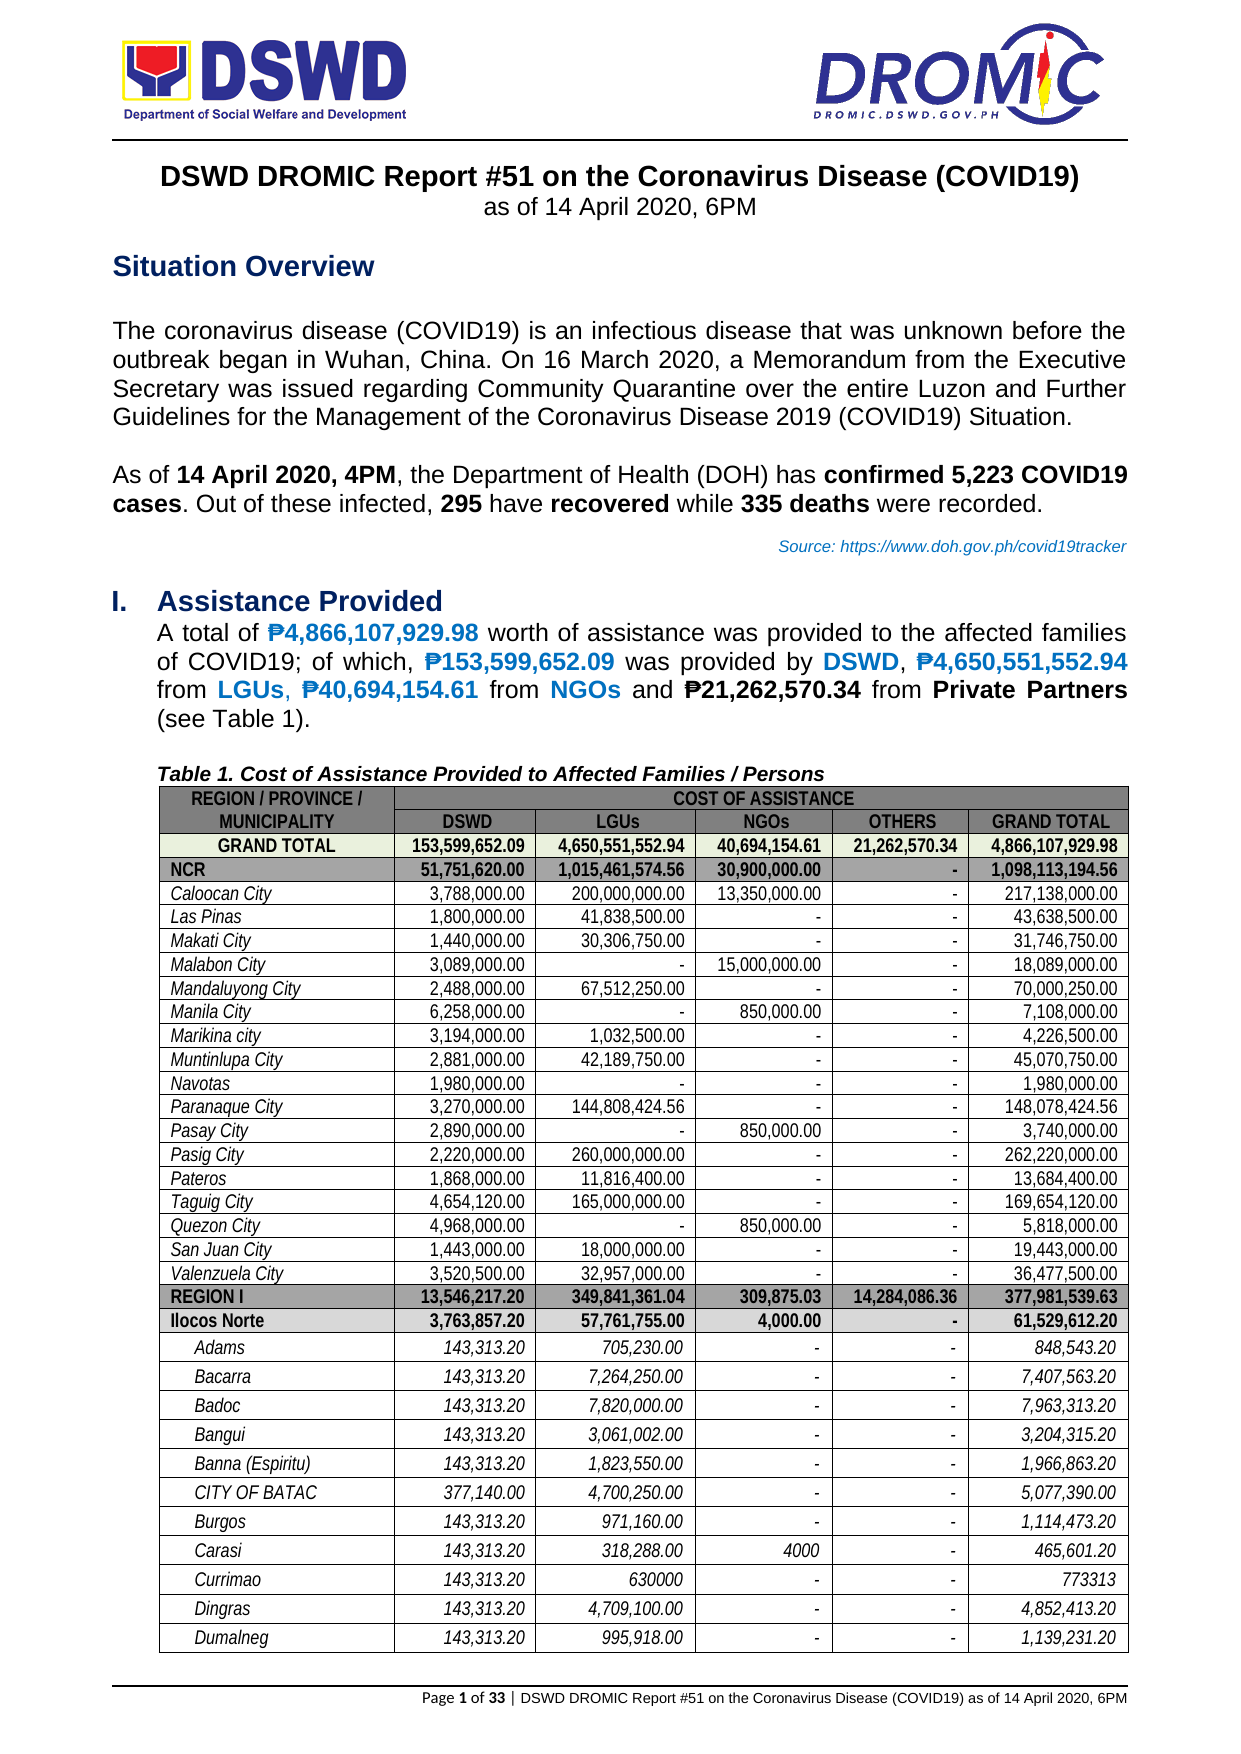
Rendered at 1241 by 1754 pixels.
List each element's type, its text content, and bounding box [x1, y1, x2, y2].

table_cell 971,160.00 [536, 1507, 695, 1535]
table_cell 18,089,000.00 [969, 953, 1128, 976]
table_cell - [696, 1362, 832, 1390]
table_cell 144,808,424.56 [536, 1095, 695, 1118]
table_cell 13,546,217.20 [395, 1285, 535, 1308]
table_cell - [696, 1391, 832, 1419]
table_cell Taguig City [160, 1190, 394, 1213]
table_cell 30,900,000.00 [696, 858, 832, 881]
table_cell 630000 [536, 1565, 695, 1593]
table_cell - [833, 1214, 968, 1237]
table_header COST OF ASSISTANCE [395, 787, 1128, 809]
table_cell Quezon City [160, 1214, 394, 1237]
table_cell Las Pinas [160, 905, 394, 928]
table_cell 30,306,750.00 [536, 929, 695, 952]
table_cell 143,313.20 [395, 1507, 535, 1535]
table_cell 143,313.20 [395, 1362, 535, 1390]
table_cell 11,816,400.00 [536, 1167, 695, 1189]
table_cell 200,000,000.00 [536, 882, 695, 904]
table_cell - [833, 1420, 968, 1448]
table_cell [160, 1478, 183, 1506]
table_cell - [833, 858, 968, 881]
table_cell 262,220,000.00 [969, 1143, 1128, 1166]
table_cell - [833, 1536, 968, 1564]
table_cell - [696, 1624, 832, 1652]
table_cell - [833, 977, 968, 999]
table_cell - [696, 1167, 832, 1189]
table_cell - [536, 1000, 695, 1023]
table_cell - [696, 1333, 832, 1361]
table_cell Manila City [160, 1000, 394, 1023]
table_cell 1,800,000.00 [395, 905, 535, 928]
table_cell - [833, 1478, 968, 1506]
table_cell 148,078,424.56 [969, 1095, 1128, 1118]
table_cell 143,313.20 [395, 1333, 535, 1361]
table_cell 42,189,750.00 [536, 1048, 695, 1071]
table_cell - [696, 1595, 832, 1622]
table_cell - [696, 1024, 832, 1047]
table_cell 1,868,000.00 [395, 1167, 535, 1189]
picture [112, 37, 417, 125]
table_cell 57,761,755.00 [536, 1309, 695, 1332]
table_cell - [696, 1262, 832, 1284]
table_cell 7,407,563.20 [969, 1362, 1128, 1390]
table_cell Adams [183, 1333, 394, 1361]
table_cell 14,284,086.36 [833, 1285, 968, 1308]
table_cell 143,313.20 [395, 1449, 535, 1477]
table_cell 67,512,250.00 [536, 977, 695, 999]
table_cell DSWD [395, 810, 535, 833]
table_cell 143,313.20 [395, 1391, 535, 1419]
table_cell [160, 1449, 183, 1477]
table_cell REGION I [160, 1285, 394, 1308]
table_cell 19,443,000.00 [969, 1238, 1128, 1261]
table_cell 7,963,313.20 [969, 1391, 1128, 1419]
table_cell 377,140.00 [395, 1478, 535, 1506]
table_cell 4,226,500.00 [969, 1024, 1128, 1047]
table_cell - [833, 905, 968, 928]
table_cell 13,684,400.00 [969, 1167, 1128, 1189]
table_cell - [833, 1238, 968, 1261]
table_cell 4000 [696, 1536, 832, 1564]
table_cell - [696, 1507, 832, 1535]
text Table 1. Cost of Assistance Provided to Affected Families / Persons [112, 762, 1128, 786]
table_cell - [536, 1214, 695, 1237]
table_cell 5,077,390.00 [969, 1478, 1128, 1506]
table_cell - [833, 1000, 968, 1023]
table_cell Navotas [160, 1072, 394, 1094]
table_cell 850,000.00 [696, 1119, 832, 1142]
table_cell 153,599,652.09 [395, 834, 535, 857]
table_cell - [696, 1048, 832, 1071]
table_cell 36,477,500.00 [969, 1262, 1128, 1284]
table_cell Dingras [183, 1595, 394, 1622]
table_cell Pasay City [160, 1119, 394, 1142]
table_cell 1,443,000.00 [395, 1238, 535, 1261]
table_cell NCR [160, 858, 394, 881]
table_cell 143,313.20 [395, 1565, 535, 1593]
table_cell Valenzuela City [160, 1262, 394, 1284]
table_cell 40,694,154.61 [696, 834, 832, 857]
table_cell 13,350,000.00 [696, 882, 832, 904]
table_cell 4,852,413.20 [969, 1595, 1128, 1622]
table_cell - [833, 1048, 968, 1071]
table_cell 143,313.20 [395, 1595, 535, 1622]
table_cell - [536, 953, 695, 976]
table_cell - [833, 1507, 968, 1535]
table_cell 6,258,000.00 [395, 1000, 535, 1023]
table_cell [160, 1333, 183, 1361]
table_cell [160, 1420, 183, 1448]
table_cell [160, 1565, 183, 1593]
table_cell - [833, 1565, 968, 1593]
table_cell 143,313.20 [395, 1536, 535, 1564]
table_cell - [696, 1478, 832, 1506]
table_cell - [696, 1190, 832, 1213]
table_cell 43,638,500.00 [969, 905, 1128, 928]
text as of 14 April 2020, 6PM [112, 192, 1128, 221]
table_cell [160, 1507, 183, 1535]
table_cell 850,000.00 [696, 1214, 832, 1237]
table_cell 465,601.20 [969, 1536, 1128, 1564]
table_cell Burgos [183, 1507, 394, 1535]
table_cell - [833, 1024, 968, 1047]
table_cell GRAND TOTAL [160, 834, 394, 857]
table_cell - [833, 1449, 968, 1477]
table_cell 31,746,750.00 [969, 929, 1128, 952]
table_cell 143,313.20 [395, 1624, 535, 1652]
table_cell NGOs [696, 810, 832, 833]
table_cell - [536, 1072, 695, 1094]
table_cell Pasig City [160, 1143, 394, 1166]
table_cell 61,529,612.20 [969, 1309, 1128, 1332]
table_cell Makati City [160, 929, 394, 952]
table_cell 3,763,857.20 [395, 1309, 535, 1332]
table_cell 3,520,500.00 [395, 1262, 535, 1284]
table_cell 705,230.00 [536, 1333, 695, 1361]
text As of 14 April 2020, 4PM, the Department of Health (DOH) has confirmed 5,223 COVID19 cases. Out of these infected, 295 have recovered while 335 deaths were recorded. [112, 460, 1128, 517]
table_cell Bangui [183, 1420, 394, 1448]
table_cell 217,138,000.00 [969, 882, 1128, 904]
table_cell 309,875.03 [696, 1285, 832, 1308]
table_cell - [696, 1565, 832, 1593]
table_cell Mandaluyong City [160, 977, 394, 999]
table_cell Pateros [160, 1167, 394, 1189]
table_cell 7,264,250.00 [536, 1362, 695, 1390]
table_cell 3,194,000.00 [395, 1024, 535, 1047]
table_cell 18,000,000.00 [536, 1238, 695, 1261]
table_cell Ilocos Norte [160, 1309, 394, 1332]
table_cell - [696, 905, 832, 928]
table_cell 4,000.00 [696, 1309, 832, 1332]
text The coronavirus disease (COVID19) is an infectious disease that was unknown before the outbreak began in Wuhan, China. On 16 March 2020, a Memorandum from the Executive Secretary was issued regarding Community Quarantine over the entire Luzon and Further Guidelines for the Management of the Coronavirus Disease 2019 (COVID19) Situation. [112, 316, 1128, 431]
table_cell - [833, 1143, 968, 1166]
table_cell 1,114,473.20 [969, 1507, 1128, 1535]
table_cell - [833, 1391, 968, 1419]
text Source: https://www.doh.gov.ph/covid19tracker [112, 536, 1128, 556]
table_cell Badoc [183, 1391, 394, 1419]
table_cell Malabon City [160, 953, 394, 976]
table_cell 21,262,570.34 [833, 834, 968, 857]
table_cell - [833, 1095, 968, 1118]
table_cell Caloocan City [160, 882, 394, 904]
table_cell - [833, 1167, 968, 1189]
table_cell 995,918.00 [536, 1624, 695, 1652]
table_cell 3,270,000.00 [395, 1095, 535, 1118]
table_cell CITY OF BATAC [183, 1478, 394, 1506]
table_cell 1,966,863.20 [969, 1449, 1128, 1477]
table_header REGION / PROVINCE / MUNICIPALITY [160, 787, 394, 833]
table_cell 349,841,361.04 [536, 1285, 695, 1308]
table_cell 45,070,750.00 [969, 1048, 1128, 1071]
table_cell 3,788,000.00 [395, 882, 535, 904]
table_cell 2,881,000.00 [395, 1048, 535, 1071]
table_cell - [833, 929, 968, 952]
table_cell - [833, 1190, 968, 1213]
table_cell 1,015,461,574.56 [536, 858, 695, 881]
table_cell 169,654,120.00 [969, 1190, 1128, 1213]
table_cell 3,204,315.20 [969, 1420, 1128, 1448]
table_cell 2,488,000.00 [395, 977, 535, 999]
table_cell Muntinlupa City [160, 1048, 394, 1071]
table_cell 1,032,500.00 [536, 1024, 695, 1047]
table_cell Marikina city [160, 1024, 394, 1047]
table_cell 4,700,250.00 [536, 1478, 695, 1506]
table_cell - [696, 977, 832, 999]
table_cell San Juan City [160, 1238, 394, 1261]
table_cell - [833, 1333, 968, 1361]
list Assistance Provided [111, 584, 1128, 618]
table_cell 5,818,000.00 [969, 1214, 1128, 1237]
table_cell 165,000,000.00 [536, 1190, 695, 1213]
table_cell OTHERS [833, 810, 968, 833]
table_cell 1,098,113,194.56 [969, 858, 1128, 881]
table_cell 4,866,107,929.98 [969, 834, 1128, 857]
table_cell [160, 1362, 183, 1390]
table_cell 1,823,550.00 [536, 1449, 695, 1477]
table_cell 2,220,000.00 [395, 1143, 535, 1166]
table_cell [160, 1536, 183, 1564]
picture [781, 23, 1133, 125]
table_cell - [833, 1595, 968, 1622]
table_cell 4,968,000.00 [395, 1214, 535, 1237]
table_cell LGUs [536, 810, 695, 833]
text A total of ₱4,866,107,929.98 worth of assistance was provided to the affected families of COVID19; of which, ₱153,599,652.09 was provided by DSWD, ₱4,650,551,552.94 from LGUs, ₱40,694,154.61 from NGOs and ₱21,262,570.34 from Private Partners (see Table 1). [157, 618, 1128, 733]
table_cell - [696, 1420, 832, 1448]
table_cell 143,313.20 [395, 1420, 535, 1448]
table_cell - [833, 1262, 968, 1284]
table_cell [160, 1624, 183, 1652]
table_cell - [696, 1238, 832, 1261]
table_cell - [833, 1119, 968, 1142]
table_cell - [696, 1072, 832, 1094]
table_cell 7,108,000.00 [969, 1000, 1128, 1023]
table_cell - [696, 929, 832, 952]
table_cell 1,980,000.00 [969, 1072, 1128, 1094]
table_cell 51,751,620.00 [395, 858, 535, 881]
table_cell 850,000.00 [696, 1000, 832, 1023]
text DSWD DROMIC Report #51 on the Coronavirus Disease (COVID19) [112, 159, 1128, 192]
table_cell 41,838,500.00 [536, 905, 695, 928]
table_cell 260,000,000.00 [536, 1143, 695, 1166]
table_cell Dumalneg [183, 1624, 394, 1652]
table_cell 773313 [969, 1565, 1128, 1593]
table_cell - [833, 1309, 968, 1332]
table_cell Banna (Espiritu) [183, 1449, 394, 1477]
table_cell 848,543.20 [969, 1333, 1128, 1361]
table_cell 32,957,000.00 [536, 1262, 695, 1284]
table_cell 1,980,000.00 [395, 1072, 535, 1094]
table_cell 1,440,000.00 [395, 929, 535, 952]
table_cell 4,654,120.00 [395, 1190, 535, 1213]
table_cell 15,000,000.00 [696, 953, 832, 976]
table_cell - [696, 1095, 832, 1118]
table_cell Bacarra [183, 1362, 394, 1390]
table_cell GRAND TOTAL [969, 810, 1128, 833]
table_cell 4,650,551,552.94 [536, 834, 695, 857]
table_cell 377,981,539.63 [969, 1285, 1128, 1308]
table_cell - [833, 882, 968, 904]
table_cell 2,890,000.00 [395, 1119, 535, 1142]
table_cell 1,139,231.20 [969, 1624, 1128, 1652]
table_cell Paranaque City [160, 1095, 394, 1118]
table_cell - [536, 1119, 695, 1142]
table_cell - [833, 1072, 968, 1094]
table_cell [160, 1595, 183, 1622]
table_cell - [833, 1362, 968, 1390]
text Situation Overview [112, 249, 1128, 282]
table_cell 3,061,002.00 [536, 1420, 695, 1448]
table_cell 318,288.00 [536, 1536, 695, 1564]
table_cell - [696, 1143, 832, 1166]
table_cell 3,740,000.00 [969, 1119, 1128, 1142]
table_cell 3,089,000.00 [395, 953, 535, 976]
table_cell - [833, 953, 968, 976]
table_cell Carasi [183, 1536, 394, 1564]
table_cell 7,820,000.00 [536, 1391, 695, 1419]
table_cell Currimao [183, 1565, 394, 1593]
table_cell [160, 1391, 183, 1419]
table_cell 4,709,100.00 [536, 1595, 695, 1622]
table_cell - [696, 1449, 832, 1477]
table_cell - [833, 1624, 968, 1652]
table_cell 70,000,250.00 [969, 977, 1128, 999]
